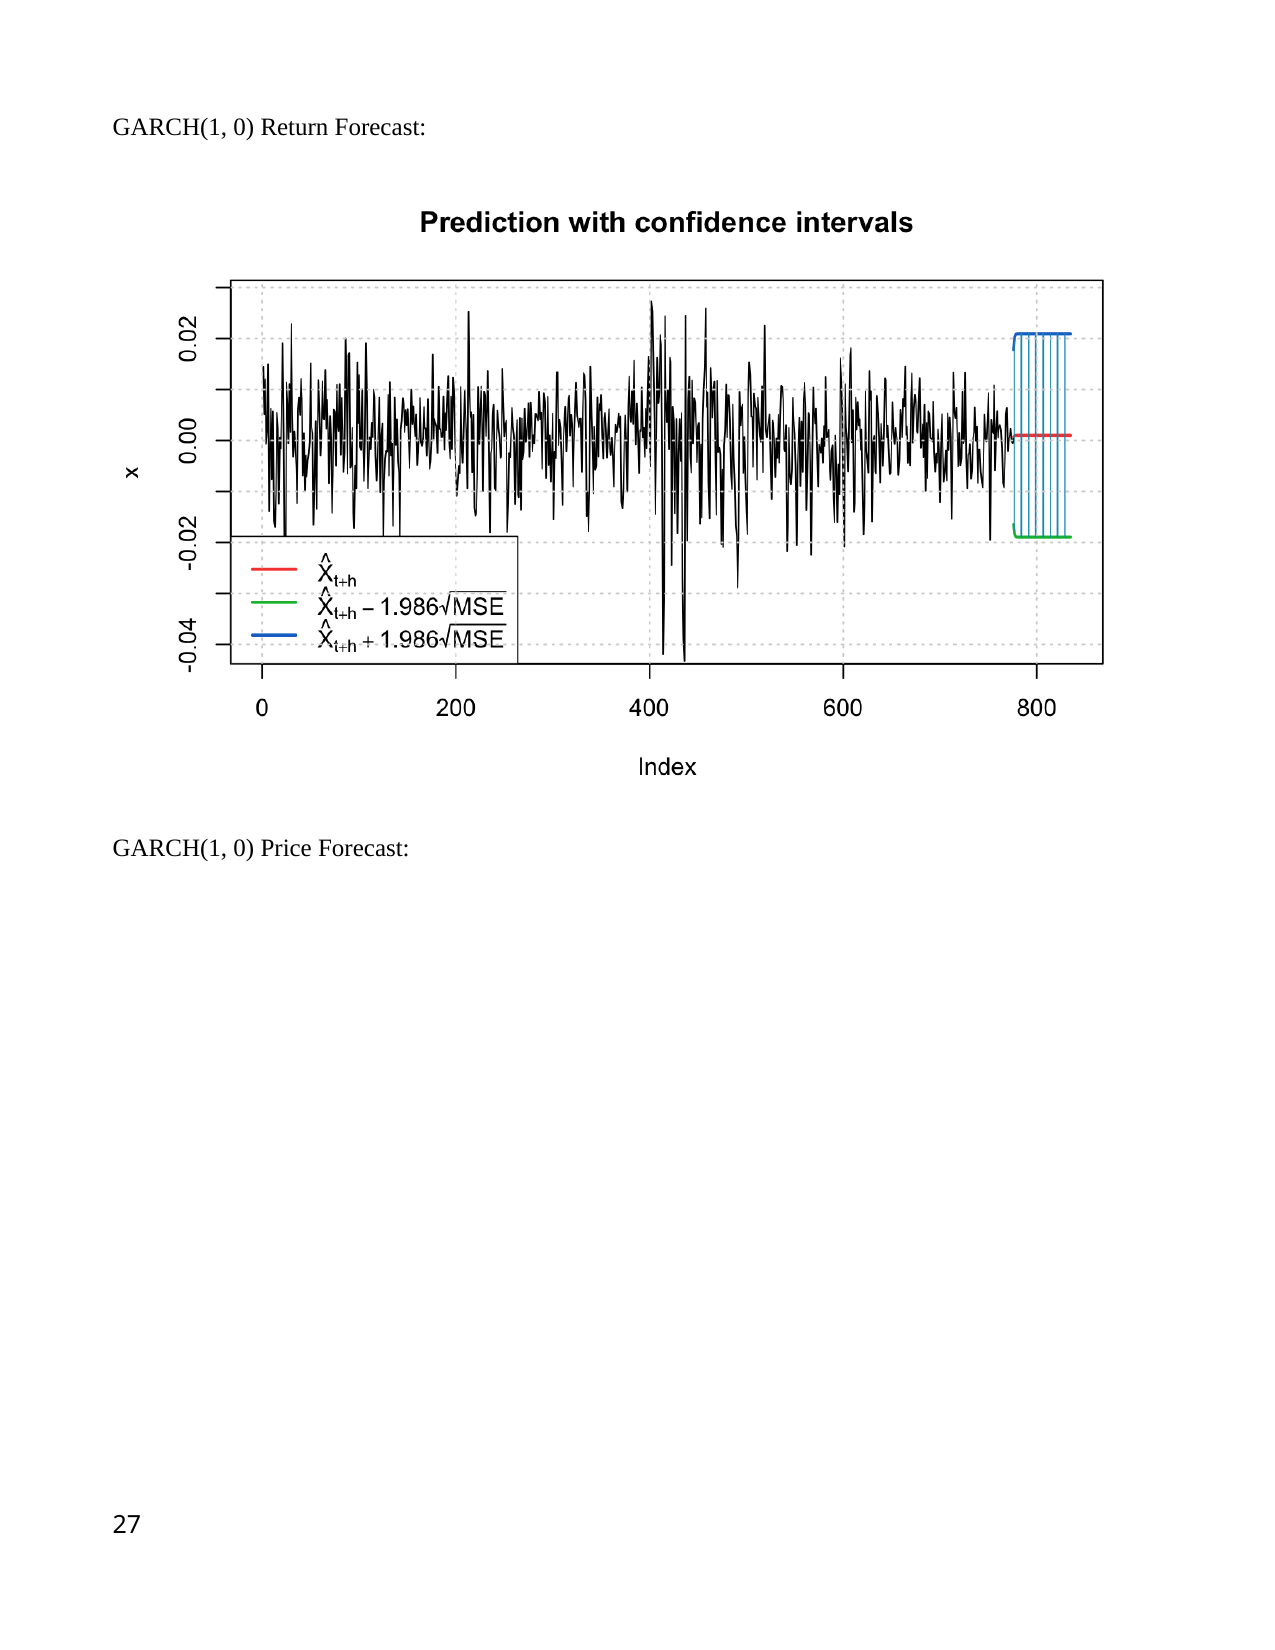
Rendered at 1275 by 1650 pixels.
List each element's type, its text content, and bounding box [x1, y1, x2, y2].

text GARCH(1, 0) Return Forecast: [112, 112, 1162, 141]
picture [112, 162, 1163, 811]
text GARCH(1, 0) Price Forecast: [112, 833, 1162, 861]
